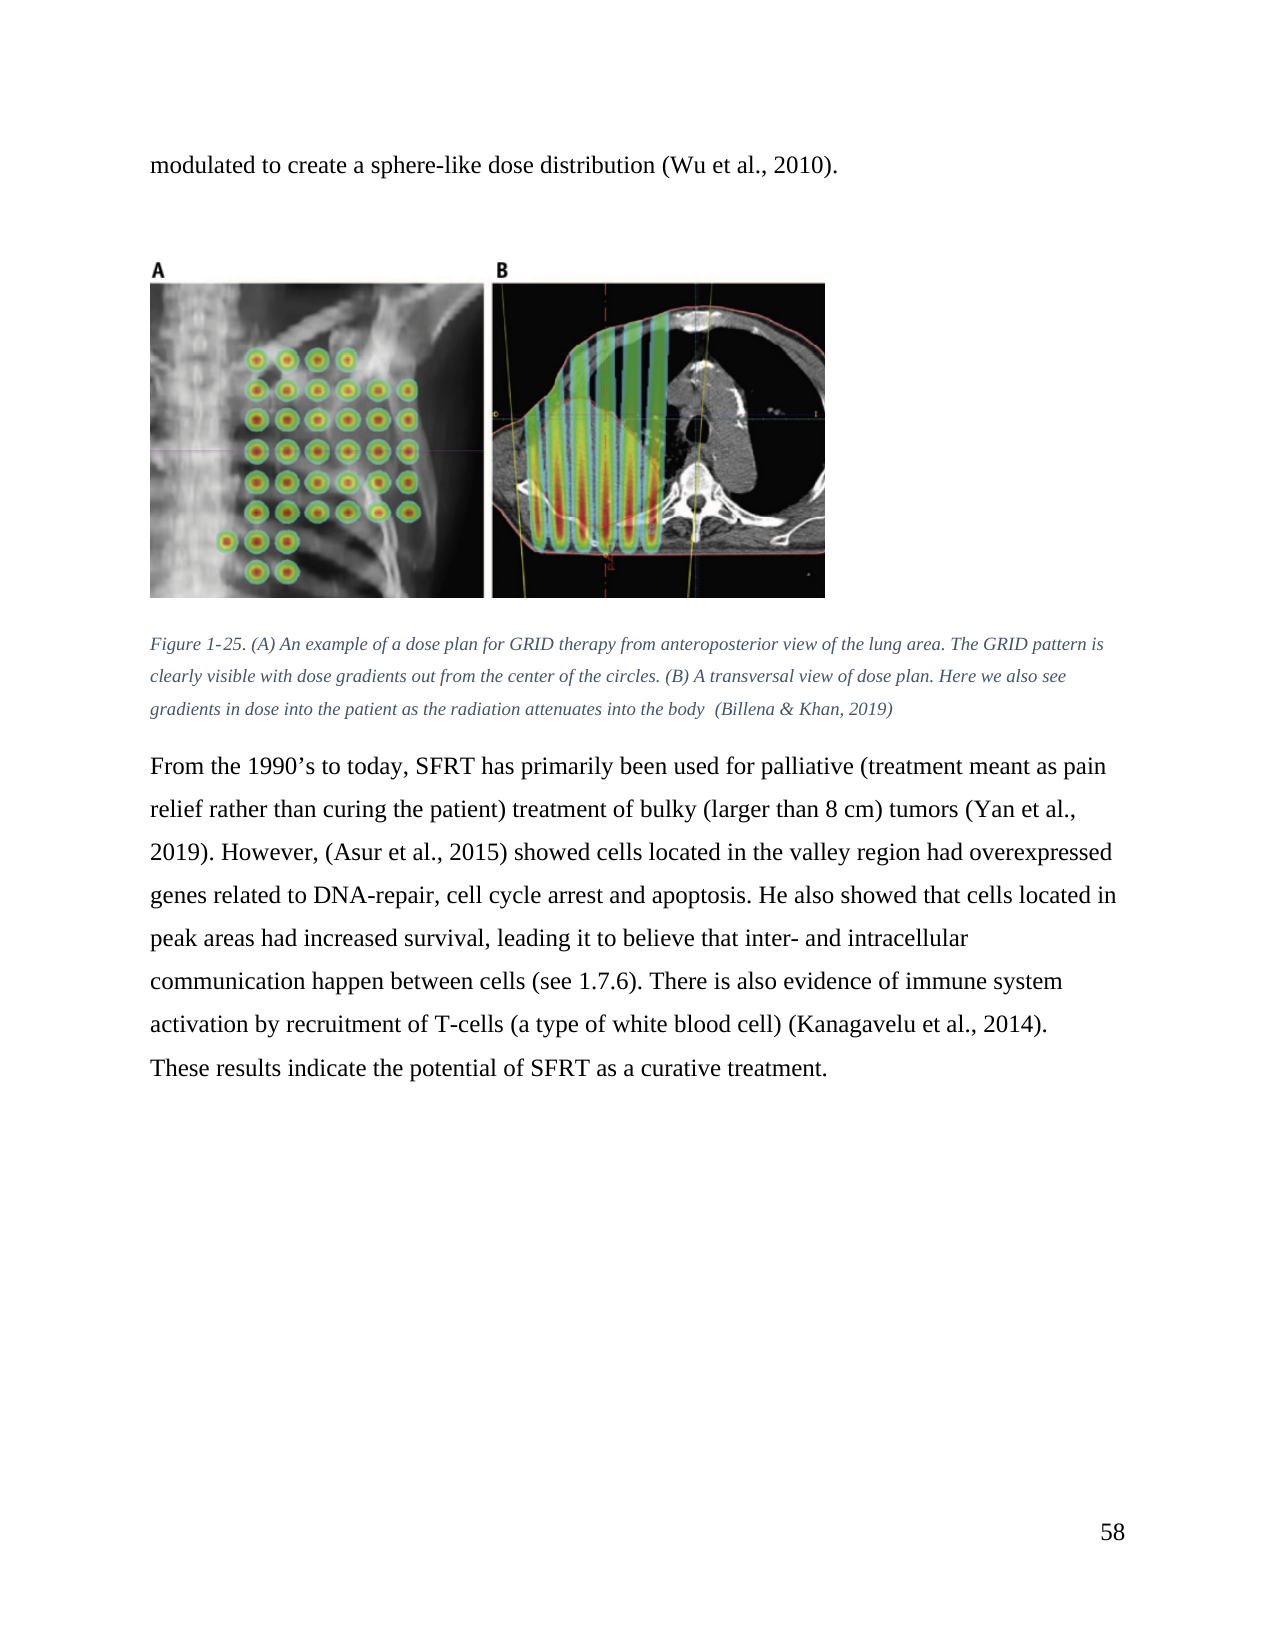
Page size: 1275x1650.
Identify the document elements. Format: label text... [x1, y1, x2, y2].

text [150, 150, 1125, 222]
text Figure 1-25. (A) An example of a dose plan for GRID therapy from anteroposterior view of the lung area. The GRID pattern is clearly visible with dose gradients out from the center of the circles. (B) A transversal view of dose plan. Here we also see gradients in dose into the patient as the radiation attenuates into the body (Billena & Khan, 2019) [150, 633, 1125, 719]
picture [150, 257, 825, 598]
text From the 1990’s to today, SFRT has primarily been used for palliative (treatment meant as pain relief rather than curing the patient) treatment of bulky (larger than 8 cm) tumors (Yan et al., 2019). However, (Asur et al., 2015) showed cells located in the valley region had overexpressed genes related to DNA-repair, cell cycle arrest and apoptosis. He also showed that cells located in peak areas had increased survival, leading it to believe that inter- and intracellular communication happen between cells (see 1.7.6). There is also evidence of immune system activation by recruitment of T-cells (a type of white blood cell) (Kanagavelu et al., 2014). These results indicate the potential of SFRT as a curative treatment. [150, 751, 1125, 1081]
